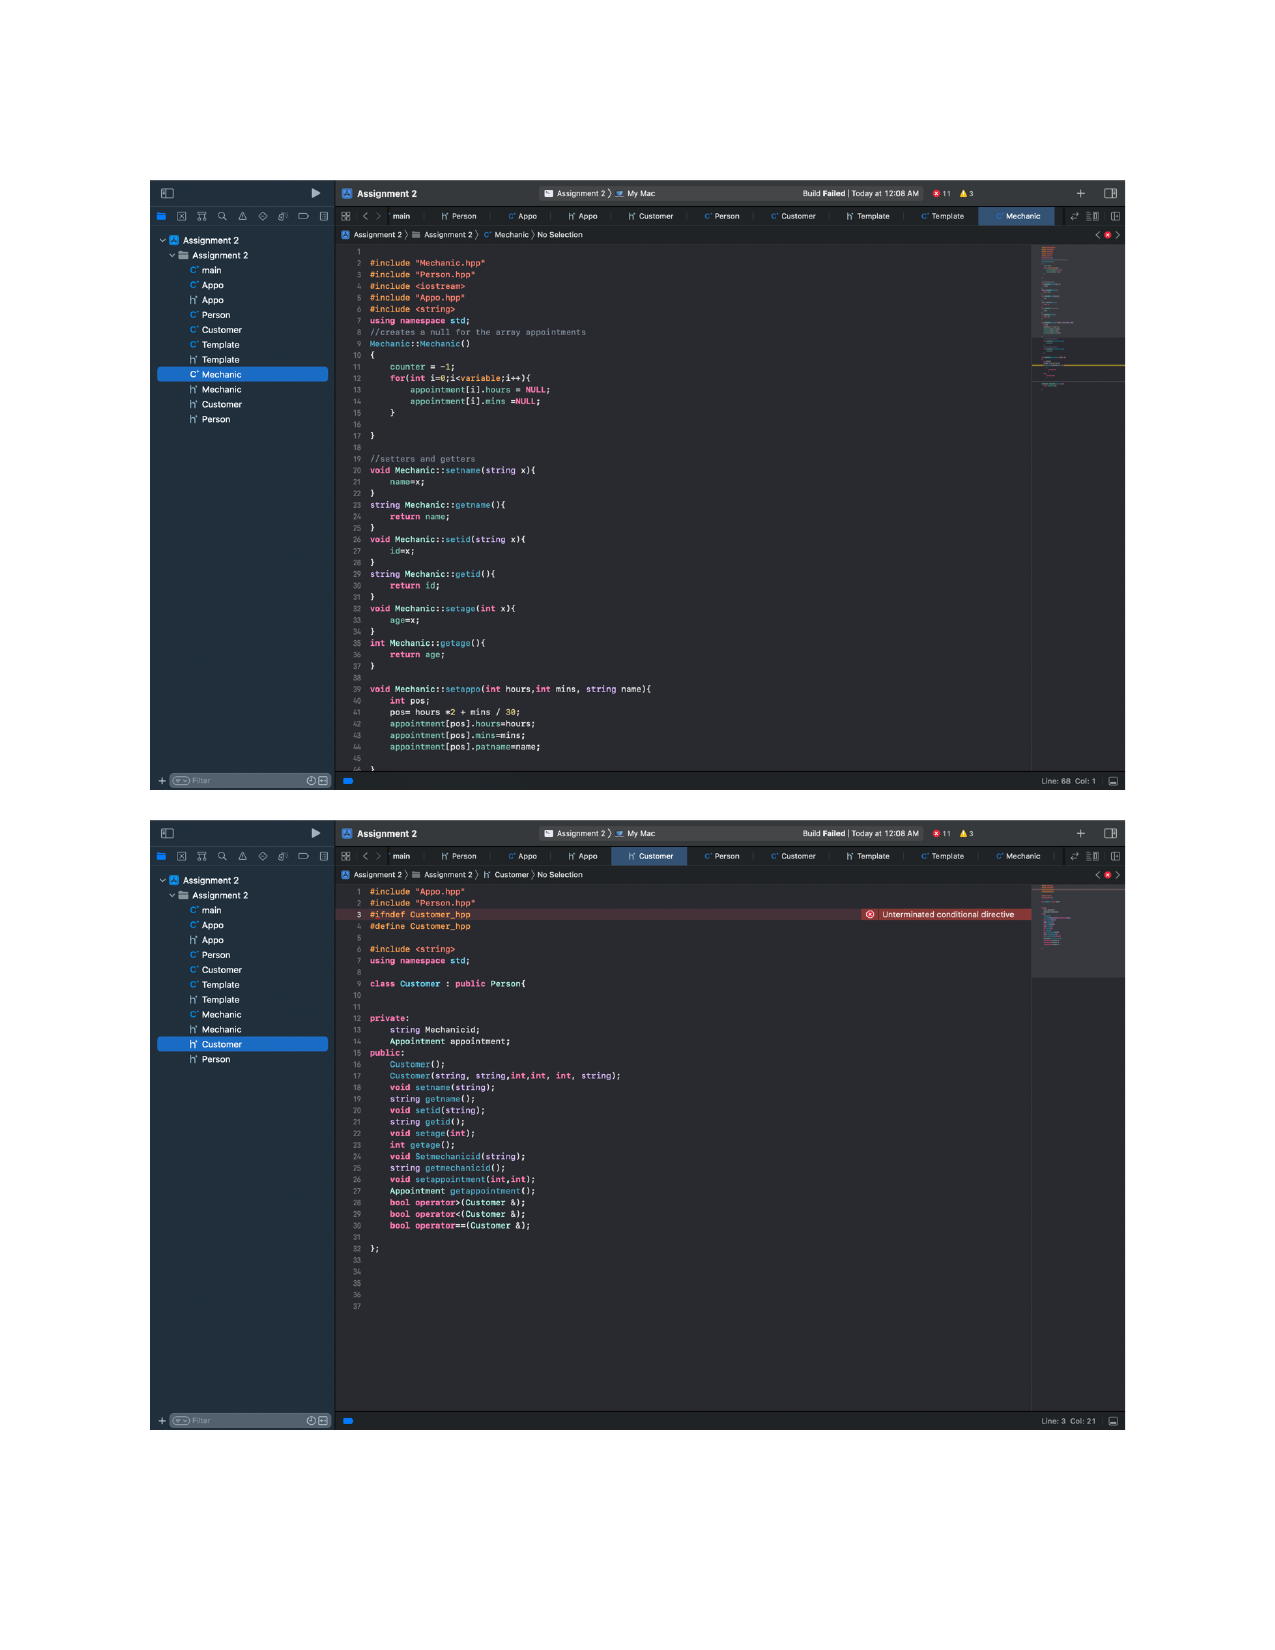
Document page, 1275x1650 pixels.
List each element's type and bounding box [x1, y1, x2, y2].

picture [150, 820, 1125, 1430]
picture [150, 180, 1125, 790]
